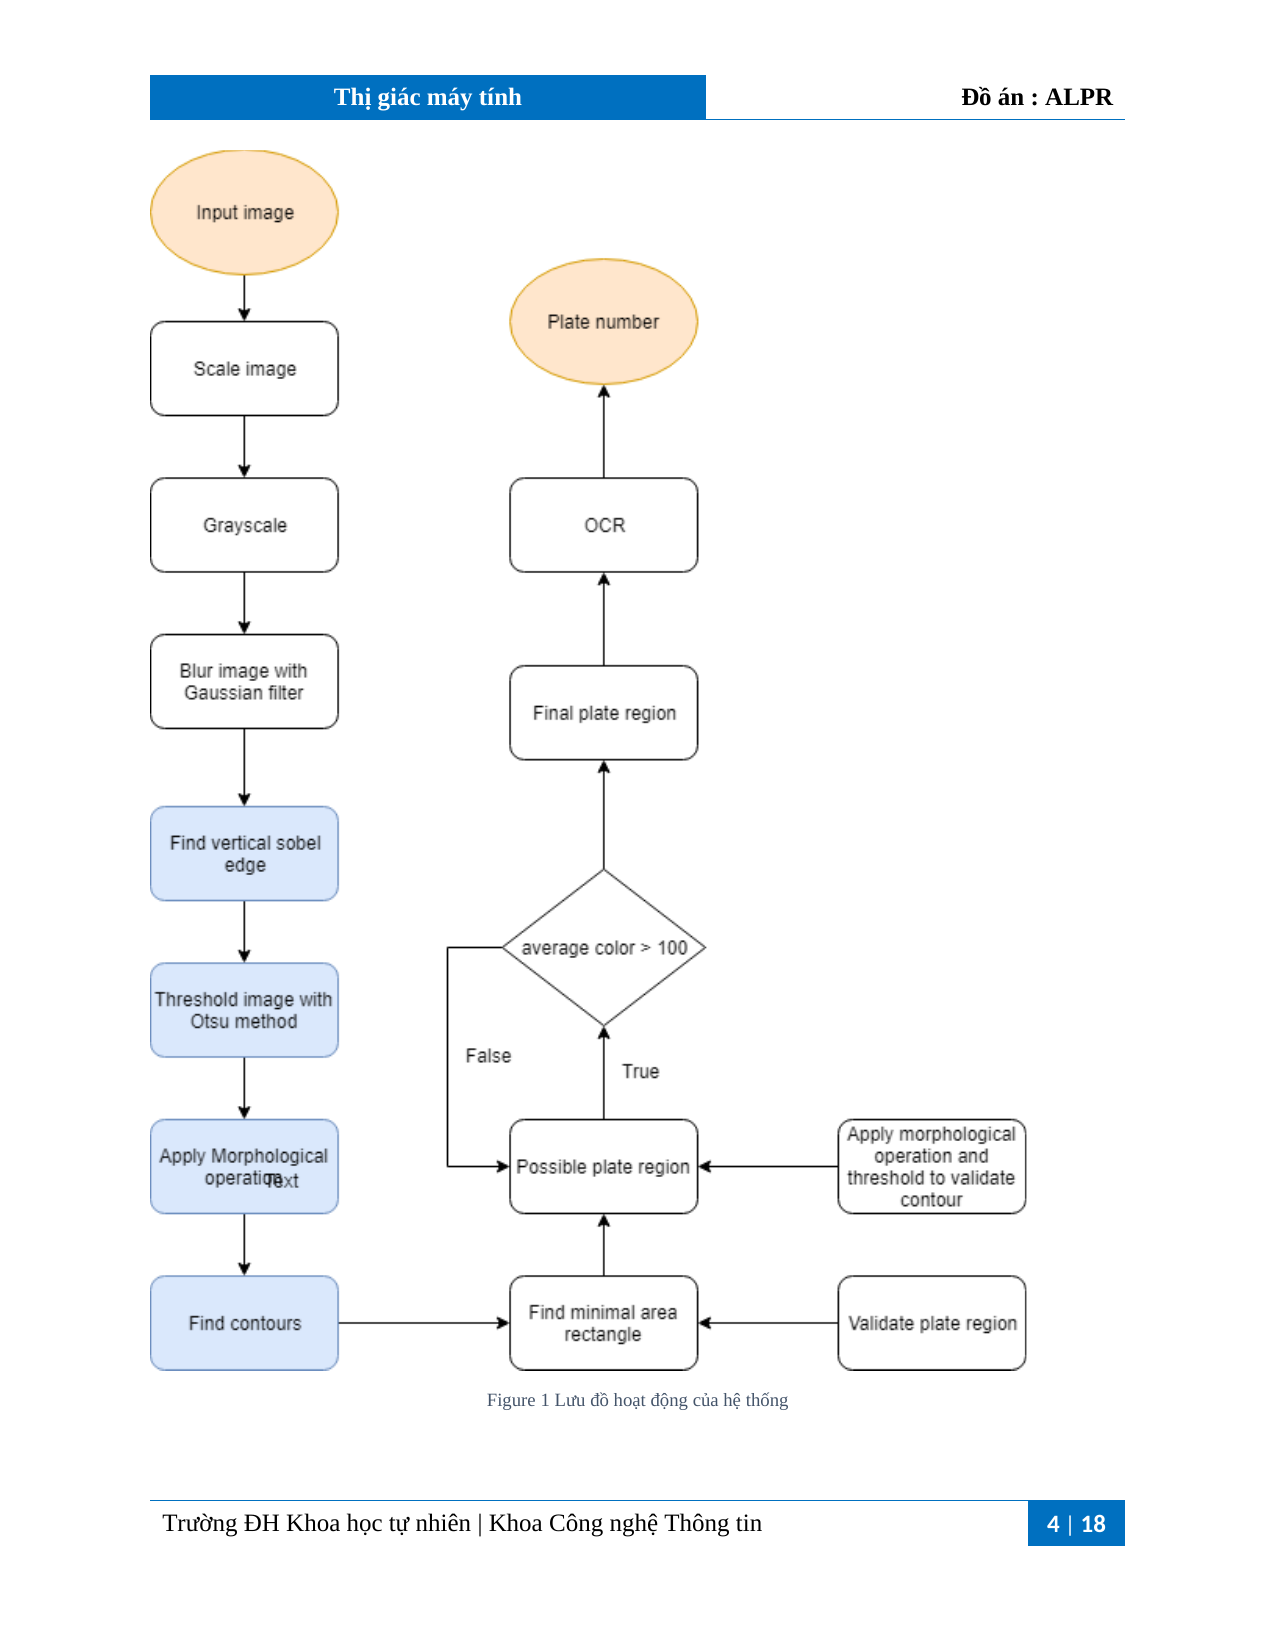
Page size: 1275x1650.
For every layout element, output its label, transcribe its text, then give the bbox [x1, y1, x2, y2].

text Figure 1 Lưu đồ hoạt động của hệ thống [150, 1389, 1125, 1411]
picture [150, 150, 1027, 1371]
